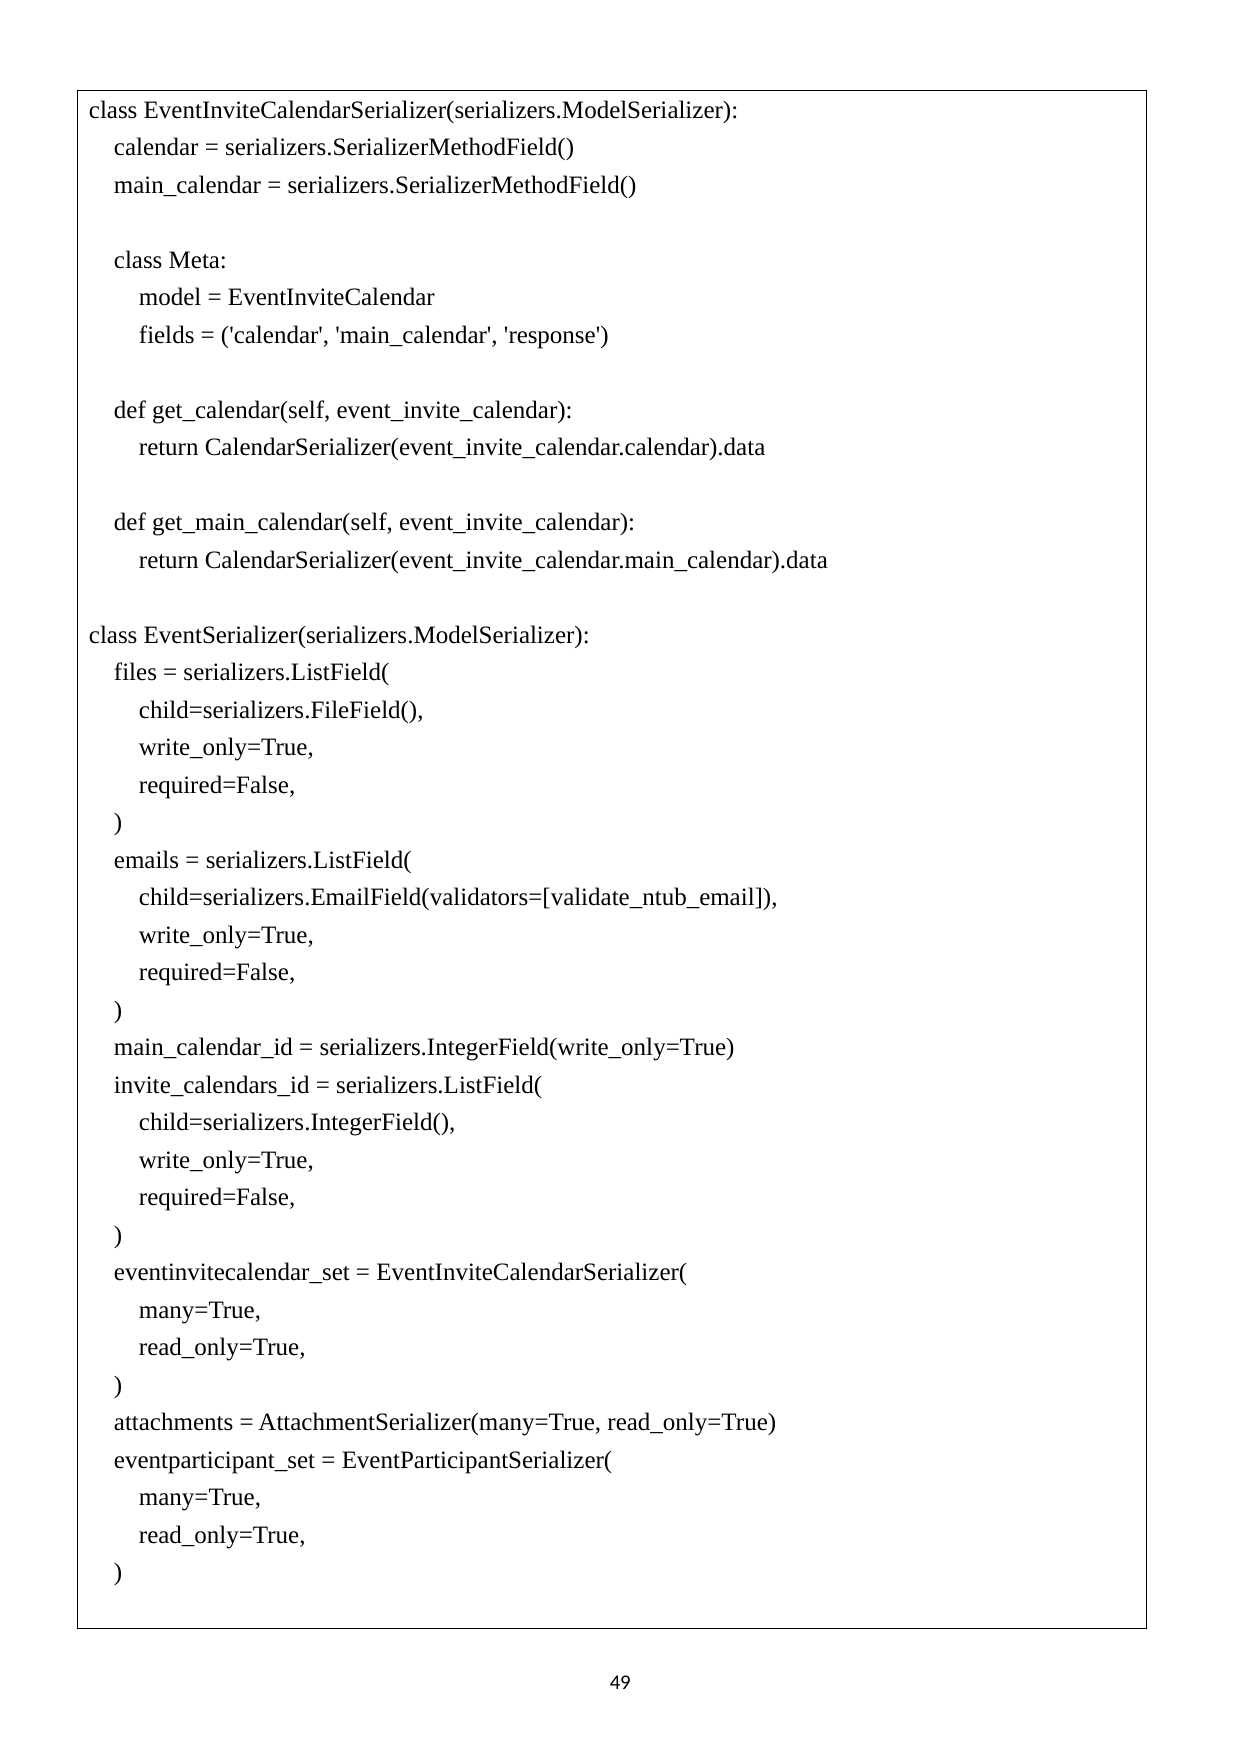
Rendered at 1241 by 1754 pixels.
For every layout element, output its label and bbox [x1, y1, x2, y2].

table_cell [78, 91, 1146, 1628]
